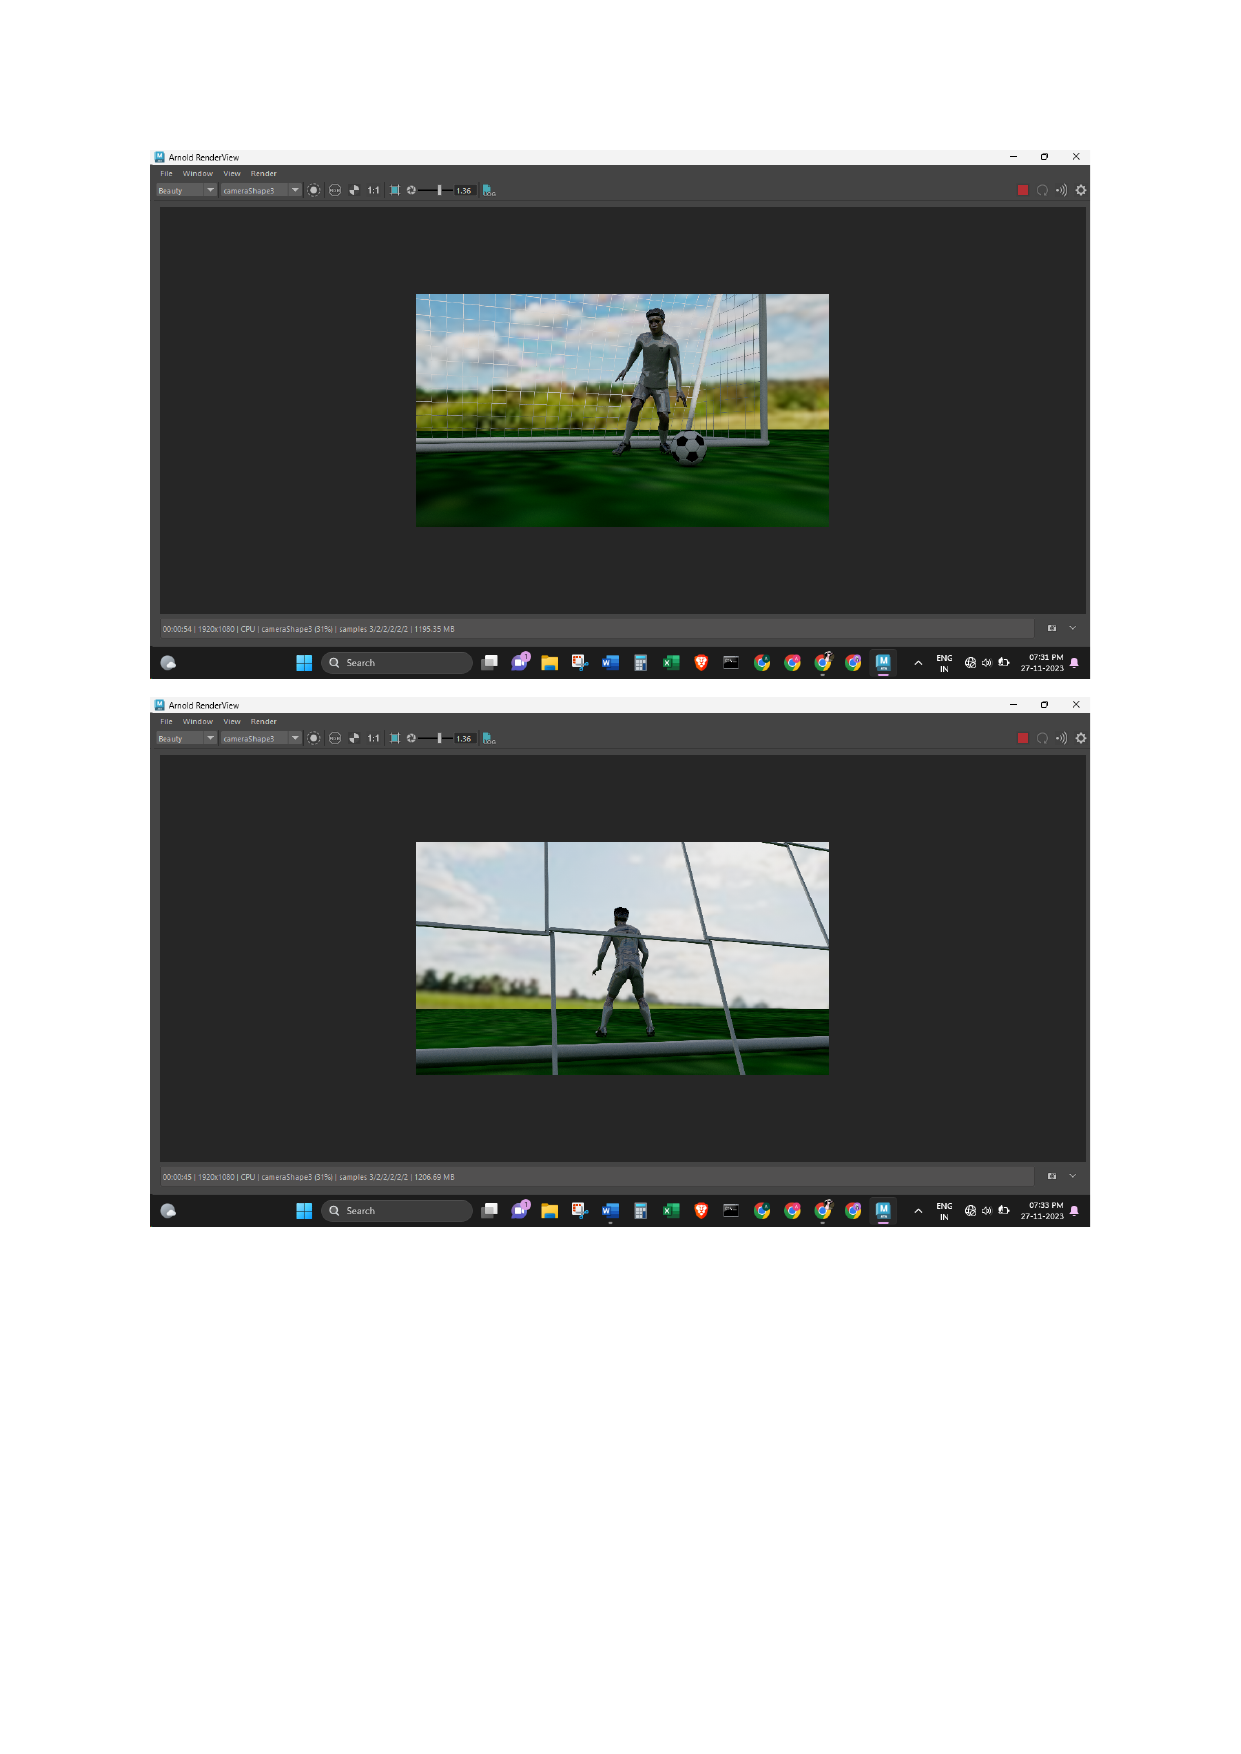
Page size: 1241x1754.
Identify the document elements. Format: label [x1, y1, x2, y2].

picture [150, 697, 1091, 1227]
picture [150, 150, 1091, 679]
